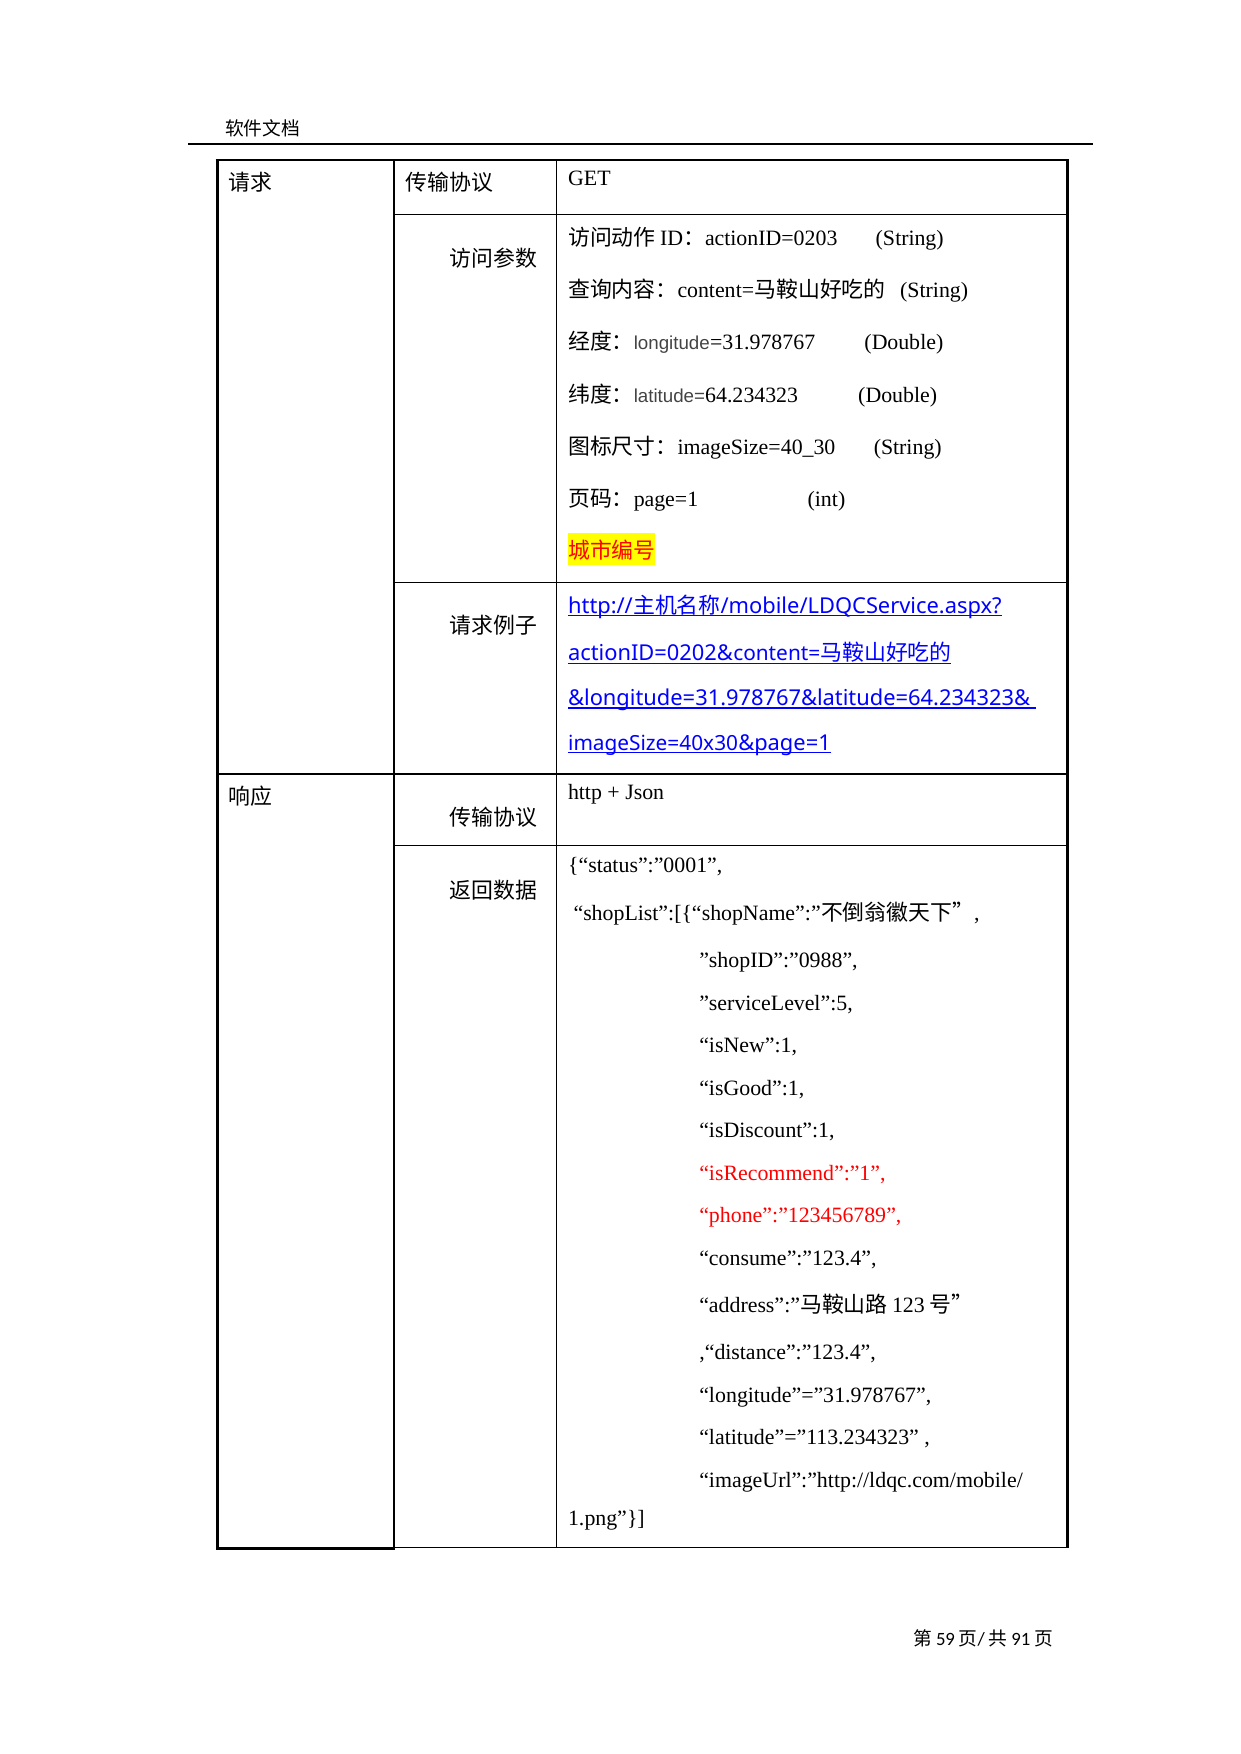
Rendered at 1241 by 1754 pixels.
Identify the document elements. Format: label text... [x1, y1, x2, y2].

table_cell {“status”:”0001”, “shopList”:[{“shopName”:”不倒翁徽天下”, ”shopID”:”0988”, ”serviceLevel”:5, “isNew”:1, “isGood”:1, “isDiscount”:1, “isRecommend”:”1”, “phone”:”123456789”, “consume”:”123.4”, “address”:”马鞍山路123号” ,“distance”:”123.4”, “longitude”=”31.978767”, “latitude”=”113.234323” , “imageUrl”:”http://ldqc.com/mobile/1.png”}] [557, 846, 1066, 1547]
table_cell http://主机名称/mobile/LDQCService.aspx?actionID=0202&content=马鞍山好吃的&longitude=31.978767&latitude=64.234323& imageSize=40x30&page=1 [557, 583, 1066, 773]
table_cell 请求 [219, 161, 393, 773]
table_cell 传输协议 [395, 161, 556, 214]
table_cell 返回数据 [395, 846, 556, 1547]
table_cell GET [557, 161, 1066, 214]
table_cell 传输协议 [395, 775, 556, 845]
table_cell http + Json [557, 775, 1066, 845]
table_cell 访问参数 [395, 215, 556, 581]
table_cell 请求例子 [395, 583, 556, 773]
table_cell 响应 [219, 775, 393, 1547]
table_cell 访问动作ID：actionID=0203 (String) 查询内容：content=马鞍山好吃的 (String) 经度：longitude=31.978767 (Double) 纬度：latitude=64.234323 (Double) 图标尺寸：imageSize=40_30 (String) 页码：page=1 (int) 城市编号 [557, 215, 1066, 581]
